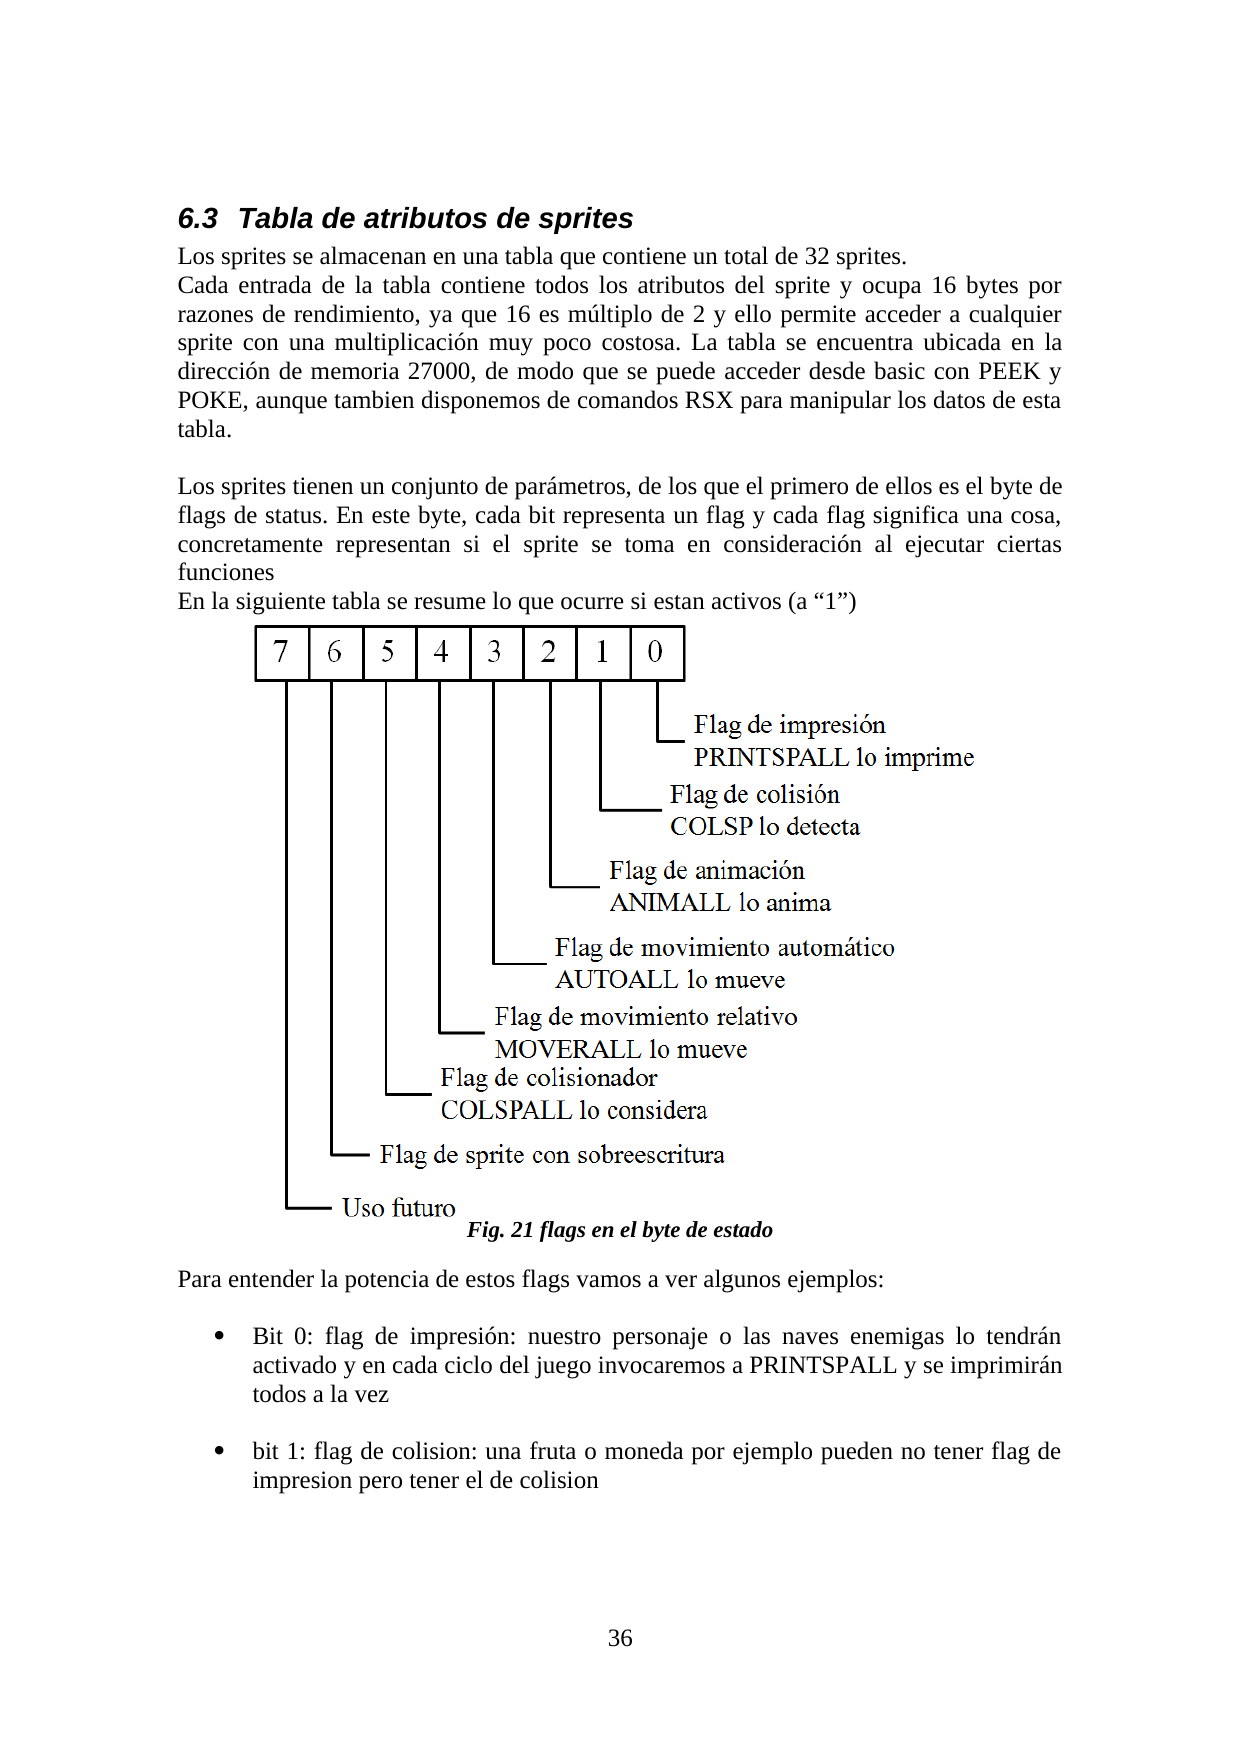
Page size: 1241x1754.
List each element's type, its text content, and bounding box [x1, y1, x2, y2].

text Los sprites tienen un conjunto de parámetros, de los que el primero de ellos es el byte de flags de status. En este byte, cada bit representa un flag y cada flag significa una cosa, concretamente representan si el sprite se toma en consideración al ejecutar ciertas funciones [177, 471, 1063, 586]
list Bit 0: flag de impresión: nuestro personaje o las naves enemigas lo tendrán activado y en cada ciclo del juego invocaremos a PRINTSPALL y se imprimirán todos a la vez [215, 1321, 1063, 1407]
text Cada entrada de la tabla contiene todos los atributos del sprite y ocupa 16 bytes por razones de rendimiento, ya que 16 es múltiplo de 2 y ello permite acceder a cualquier sprite con una multiplicación muy poco costosa. La tabla se encuentra ubicada en la dirección de memoria 27000, de modo que se puede acceder desde basic con PEEK y POKE, aunque tambien disponemos de comandos RSX para manipular los datos de esta tabla. [177, 270, 1063, 442]
text Los sprites se almacenan en una tabla que contiene un total de 32 sprites. [177, 241, 1063, 270]
subtitle Tabla de atributos de sprites [177, 201, 1063, 235]
picture [236, 615, 1004, 1217]
list bit 1: flag de colision: una fruta o moneda por ejemplo pueden no tener flag de impresion pero tener el de colision [215, 1436, 1063, 1494]
text En la siguiente tabla se resume lo que ocurre si estan activos (a “1”) [177, 586, 1063, 615]
text Para entender la potencia de estos flags vamos a ver algunos ejemplos: [177, 1264, 1063, 1292]
